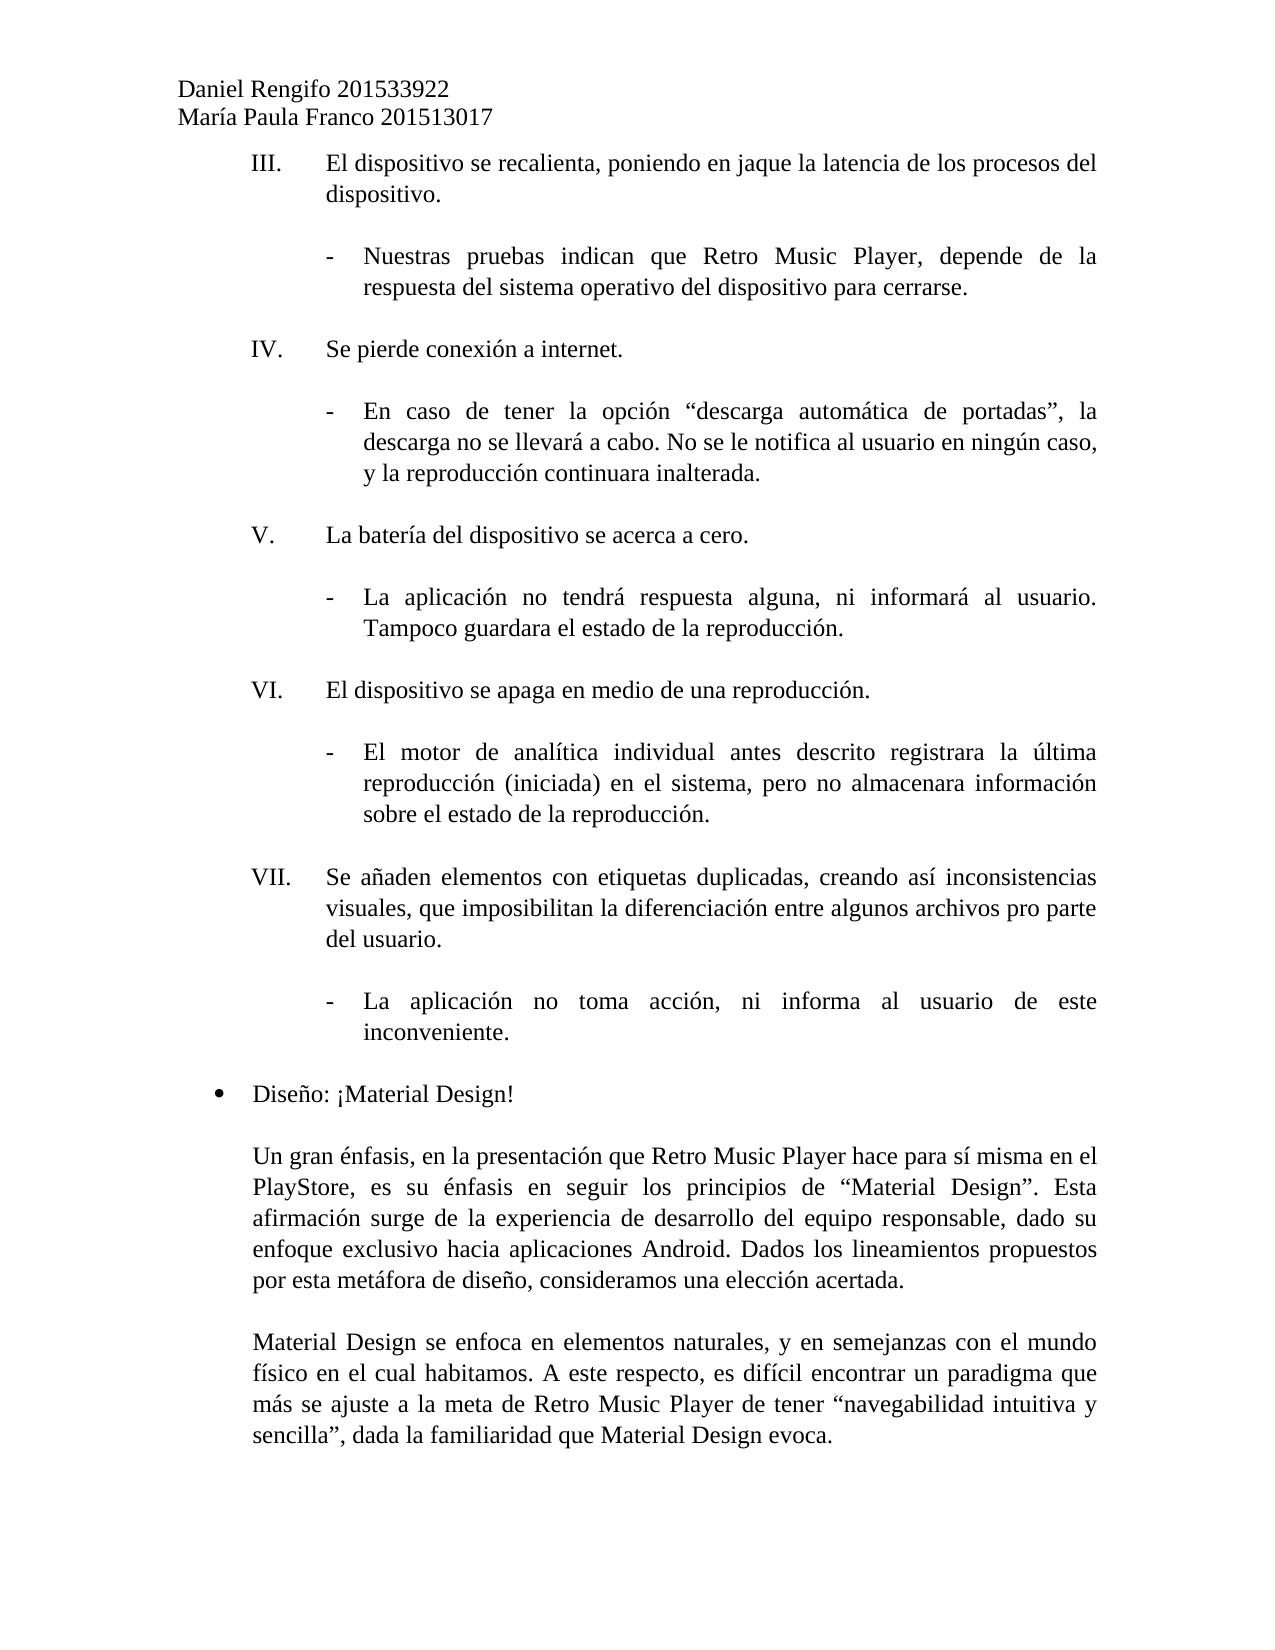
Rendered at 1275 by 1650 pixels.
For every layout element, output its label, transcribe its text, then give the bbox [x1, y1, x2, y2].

list Material Design se enfoca en elementos naturales, y en semejanzas con el mundo físico en el cual habitamos. A este respecto, es difícil encontrar un paradigma que más se ajuste a la meta de Retro Music Player de tener “navegabilidad intuitiva y sencilla”, dada la familiaridad que Material Design evoca. [252, 1327, 1098, 1449]
list Diseño: ¡Material Design! [215, 1079, 1098, 1108]
list El motor de analítica individual antes descrito registrara la última reproducción (iniciada) en el sistema, pero no almacenara información sobre el estado de la reproducción. [326, 737, 1098, 828]
list La aplicación no toma acción, ni informa al usuario de este inconveniente. [326, 986, 1098, 1046]
list Nuestras pruebas indican que Retro Music Player, depende de la respuesta del sistema operativo del dispositivo para cerrarse. [326, 241, 1098, 301]
list La batería del dispositivo se acerca a cero. [251, 520, 1098, 549]
list El dispositivo se recalienta, poniendo en jaque la latencia de los procesos del dispositivo. [251, 148, 1098, 207]
list La aplicación no tendrá respuesta alguna, ni informará al usuario. Tampoco guardara el estado de la reproducción. [326, 582, 1098, 642]
list En caso de tener la opción “descarga automática de portadas”, la descarga no se llevará a cabo. No se le notifica al usuario en ningún caso, y la reproducción continuara inalterada. [326, 396, 1098, 487]
list Se añaden elementos con etiquetas duplicadas, creando así inconsistencias visuales, que imposibilitan la diferenciación entre algunos archivos pro parte del usuario. [251, 862, 1098, 952]
list Se pierde conexión a internet. [251, 334, 1098, 363]
list Un gran énfasis, en la presentación que Retro Music Player hace para sí misma en el PlayStore, es su énfasis en seguir los principios de “Material Design”. Esta afirmación surge de la experiencia de desarrollo del equipo responsable, dado su enfoque exclusivo hacia aplicaciones Android. Dados los lineamientos propuestos por esta metáfora de diseño, consideramos una elección acertada. [252, 1141, 1098, 1294]
list El dispositivo se apaga en medio de una reproducción. [251, 675, 1098, 704]
